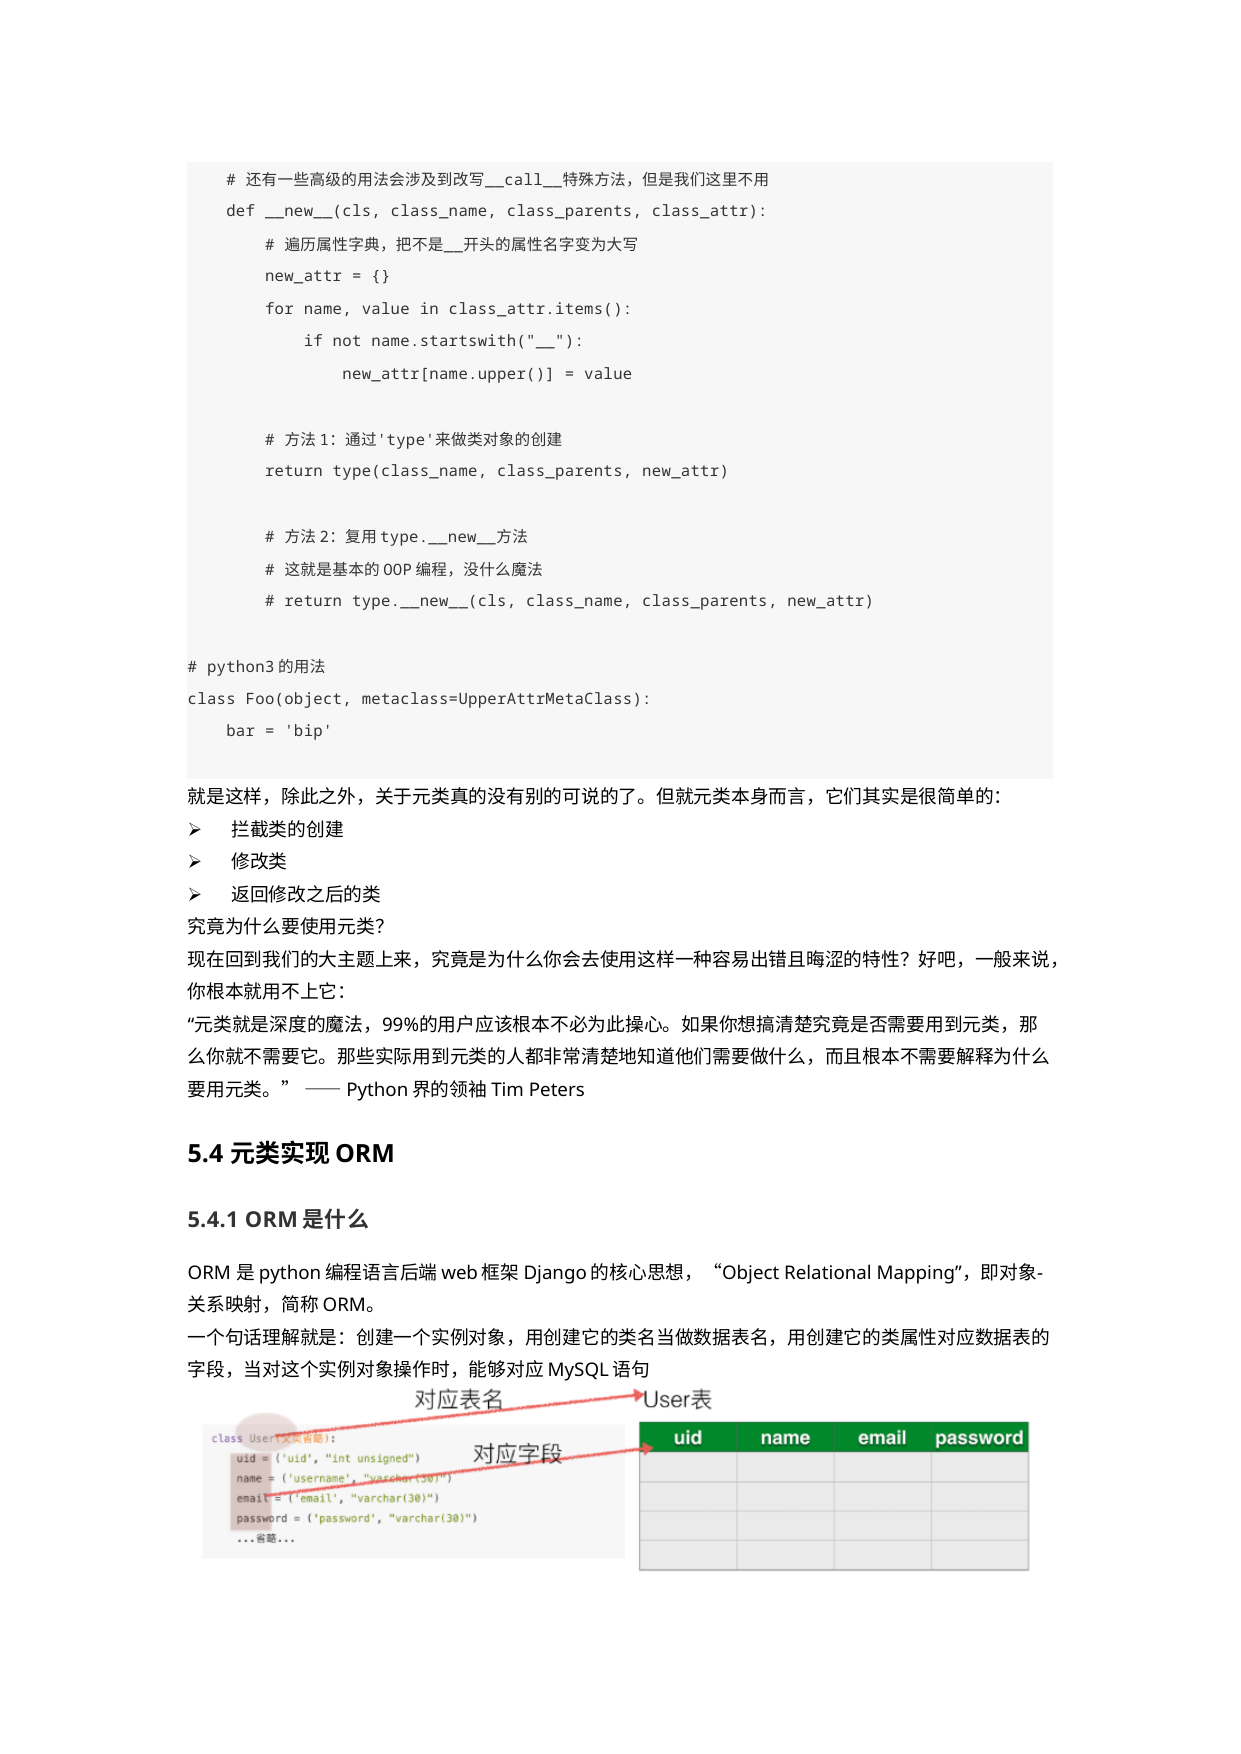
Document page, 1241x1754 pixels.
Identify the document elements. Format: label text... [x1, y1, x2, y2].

text 一个句话理解就是：创建一个实例对象，用创建它的类名当做数据表名，用创建它的类属性对应数据表的字段，当对这个实例对象操作时，能够对应MySQL语句 [187, 1320, 1053, 1385]
text “元类就是深度的魔法，99%的用户应该根本不必为此操心。如果你想搞清楚究竟是否需要用到元类，那么你就不需要它。那些实际用到元类的人都非常清楚地知道他们需要做什么，而且根本不需要解释为什么要用元类。” —— Python界的领袖 Tim Peters [187, 1007, 1053, 1104]
list 5.4.1 ORM是什么 [187, 1202, 1053, 1233]
text # 这就是基本的OOP编程，没什么魔法 [187, 552, 1053, 584]
text # return type.__new__(cls, class_name, class_parents, new_attr) [187, 584, 1053, 617]
text 现在回到我们的大主题上来，究竟是为什么你会去使用这样一种容易出错且晦涩的特性？好吧，一般来说，你根本就用不上它： [187, 942, 1053, 1007]
picture [187, 1386, 1053, 1579]
text def __new__(cls, class_name, class_parents, class_attr): [187, 194, 1053, 227]
text bar = 'bip' [187, 714, 1053, 747]
text return type(class_name, class_parents, new_attr) [187, 454, 1053, 487]
text 就是这样，除此之外，关于元类真的没有别的可说的了。但就元类本身而言，它们其实是很简单的： [187, 779, 1053, 812]
list 拦截类的创建 [187, 812, 1053, 844]
list 返回修改之后的类 [187, 877, 1053, 909]
text class Foo(object, metaclass=UpperAttrMetaClass): [187, 682, 1053, 714]
text # 还有一些高级的用法会涉及到改写__call__特殊方法，但是我们这里不用 [187, 162, 1053, 194]
text for name, value in class_attr.items(): [187, 292, 1053, 324]
text ORM 是 python编程语言后端web框架 Django的核心思想，“Object Relational Mapping”，即对象-关系映射，简称ORM。 [187, 1255, 1053, 1320]
text new_attr[name.upper()] = value [187, 357, 1053, 389]
text 究竟为什么要使用元类？ [187, 909, 1053, 942]
text new_attr = {} [187, 259, 1053, 292]
text 5.4 元类实现ORM [187, 1134, 1053, 1170]
text # python3的用法 [187, 649, 1053, 682]
list 修改类 [187, 844, 1053, 877]
text # 方法1：通过'type'来做类对象的创建 [187, 422, 1053, 454]
text # 方法2：复用type.__new__方法 [187, 519, 1053, 552]
text if not name.startswith("__"): [187, 324, 1053, 357]
text # 遍历属性字典，把不是__开头的属性名字变为大写 [187, 227, 1053, 259]
